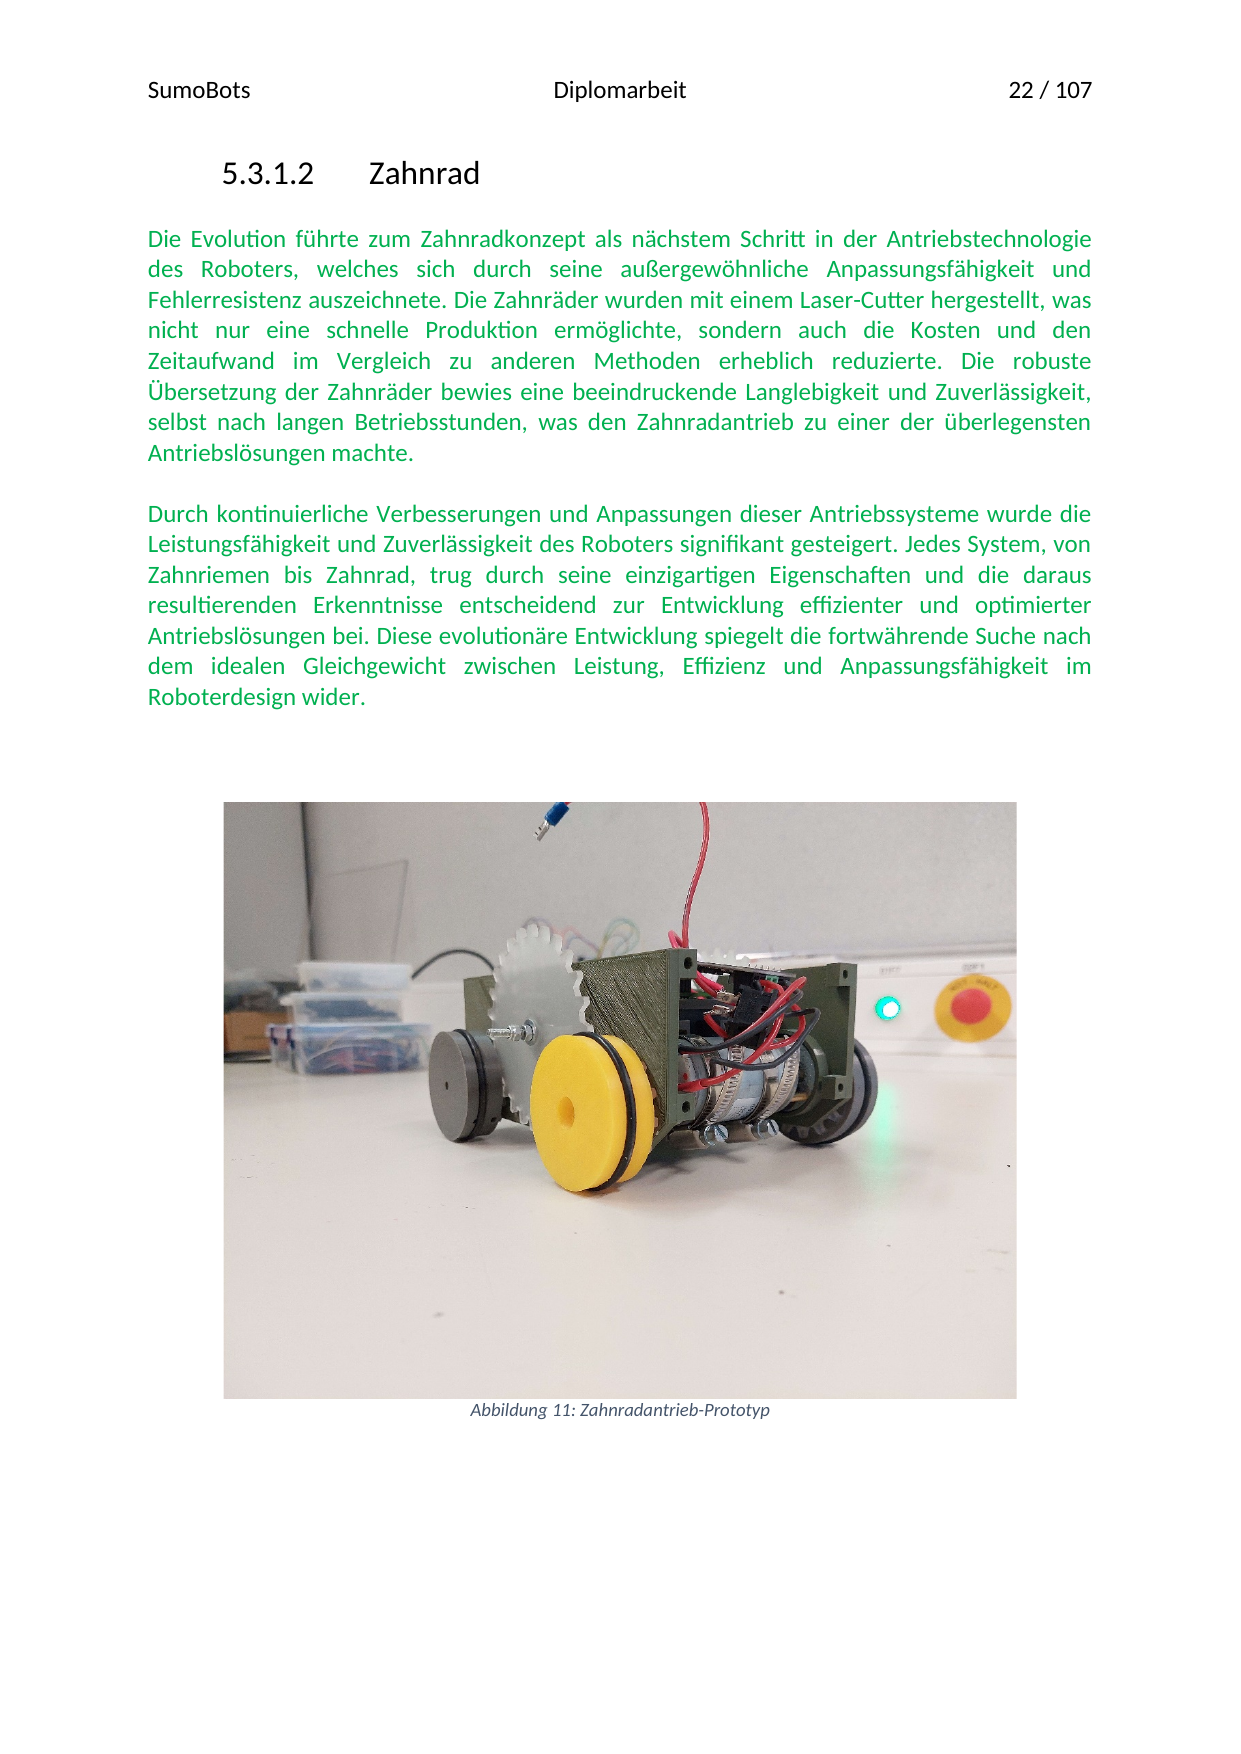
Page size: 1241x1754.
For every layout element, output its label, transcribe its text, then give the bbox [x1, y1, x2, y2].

text Die Evolution führte zum Zahnradkonzept als nächstem Schritt in der Antriebstechnologie des Roboters, welches sich durch seine außergewöhnliche Anpassungsfähigkeit und Fehlerresistenz auszeichnete. Die Zahnräder wurden mit einem Laser-Cutter hergestellt, was nicht nur eine schnelle Produktion ermöglichte, sondern auch die Kosten und den Zeitaufwand im Vergleich zu anderen Methoden erheblich reduzierte. Die robuste Übersetzung der Zahnräder bewies eine beeindruckende Langlebigkeit und Zuverlässigkeit, selbst nach langen Betriebsstunden, was den Zahnradantrieb zu einer der überlegensten Antriebslösungen machte. [148, 223, 1093, 467]
text Durch kontinuierliche Verbesserungen und Anpassungen dieser Antriebssysteme wurde die Leistungsfähigkeit und Zuverlässigkeit des Roboters signifikant gesteigert. Jedes System, von Zahnriemen bis Zahnrad, trug durch seine einzigartigen Eigenschaften und die daraus resultierenden Erkenntnisse entscheidend zur Entwicklung effizienter und optimierter Antriebslösungen bei. Diese evolutionäre Entwicklung spiegelt die fortwährende Suche nach dem idealen Gleichgewicht zwischen Leistung, Effizienz und Anpassungsfähigkeit im Roboterdesign wider. [148, 498, 1093, 711]
text Abbildung 11: Zahnradantrieb-Prototyp [148, 1398, 1093, 1421]
picture [223, 802, 1017, 1399]
subtitle Zahnrad [221, 152, 1093, 192]
